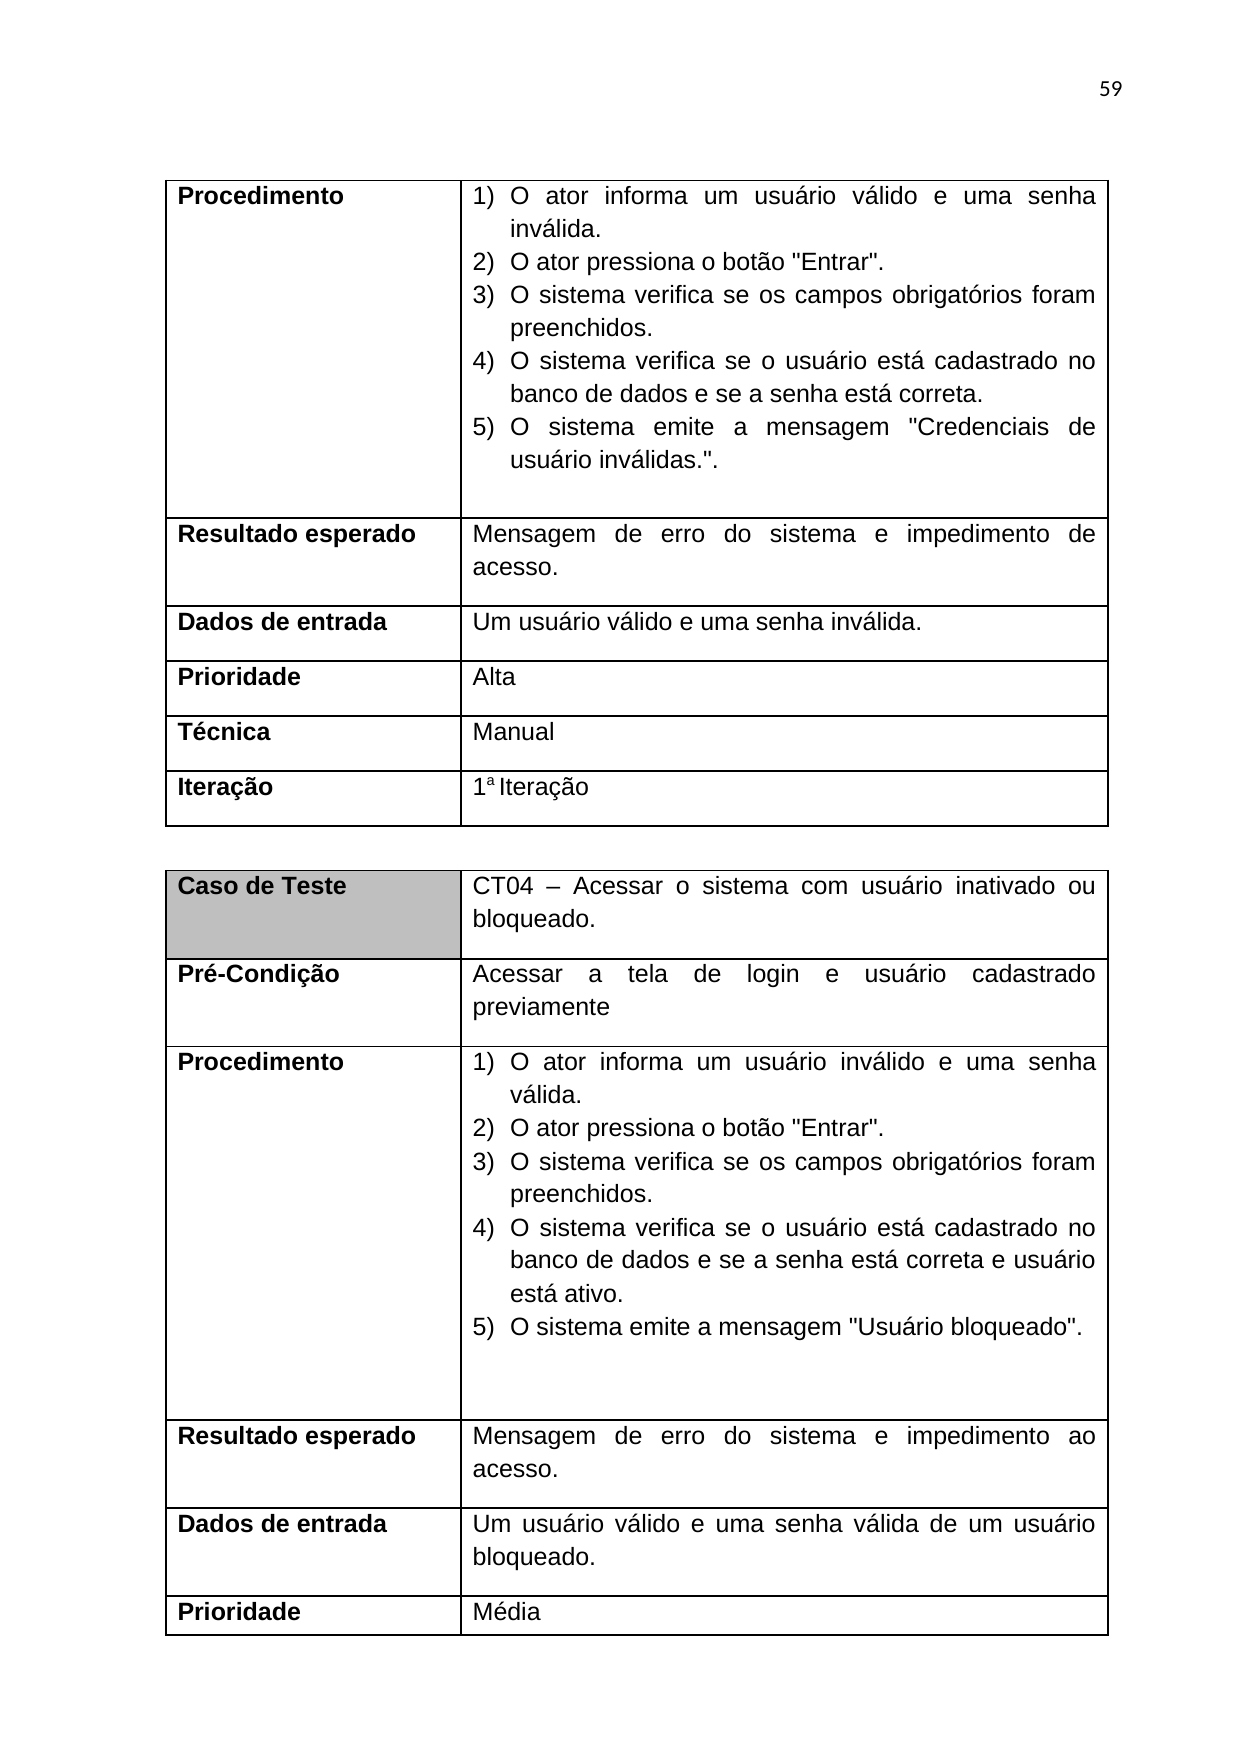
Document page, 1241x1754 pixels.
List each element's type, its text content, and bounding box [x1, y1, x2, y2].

table_cell Resultado esperado [167, 519, 460, 605]
table_cell Resultado esperado [167, 1421, 460, 1507]
table_cell Acessar a tela de login e usuário cadastrado previamente [462, 960, 1107, 1046]
table_cell Prioridade [167, 1597, 460, 1634]
table_cell Manual [462, 717, 1107, 770]
table_cell Técnica [167, 717, 460, 770]
table_cell O ator informa um usuário inválido e uma senha válida. O ator pressiona o botão "Entrar". O sistema verifica se os campos obrigatórios foram preenchidos. O sistema verifica se o usuário está cadastrado no banco de dados e se a senha está correta e usuário está ativo. O sistema emite a mensagem "Usuário bloqueado". [462, 1047, 1107, 1419]
table_cell Procedimento [167, 1047, 460, 1419]
table_header CT04 – Acessar o sistema com usuário inativado ou bloqueado. [462, 871, 1107, 958]
table_cell Dados de entrada [167, 607, 460, 660]
table_cell Procedimento [167, 181, 460, 517]
table_cell Iteração [167, 772, 460, 825]
table_cell Mensagem de erro do sistema e impedimento de acesso. [462, 519, 1107, 605]
table_cell Alta [462, 662, 1107, 715]
table_cell Um usuário válido e uma senha válida de um usuário bloqueado. [462, 1509, 1107, 1595]
table_header Caso de Teste [167, 871, 460, 958]
table_cell Média [462, 1597, 1107, 1634]
table_cell Prioridade [167, 662, 460, 715]
table_cell Um usuário válido e uma senha inválida. [462, 607, 1107, 660]
table_cell 1a Iteração [462, 772, 1107, 825]
table_cell Pré-Condição [167, 960, 460, 1046]
table_cell Dados de entrada [167, 1509, 460, 1595]
table_cell O ator informa um usuário válido e uma senha inválida. O ator pressiona o botão "Entrar". O sistema verifica se os campos obrigatórios foram preenchidos. O sistema verifica se o usuário está cadastrado no banco de dados e se a senha está correta. O sistema emite a mensagem "Credenciais de usuário inválidas.". [462, 181, 1107, 517]
table_cell Mensagem de erro do sistema e impedimento ao acesso. [462, 1421, 1107, 1507]
